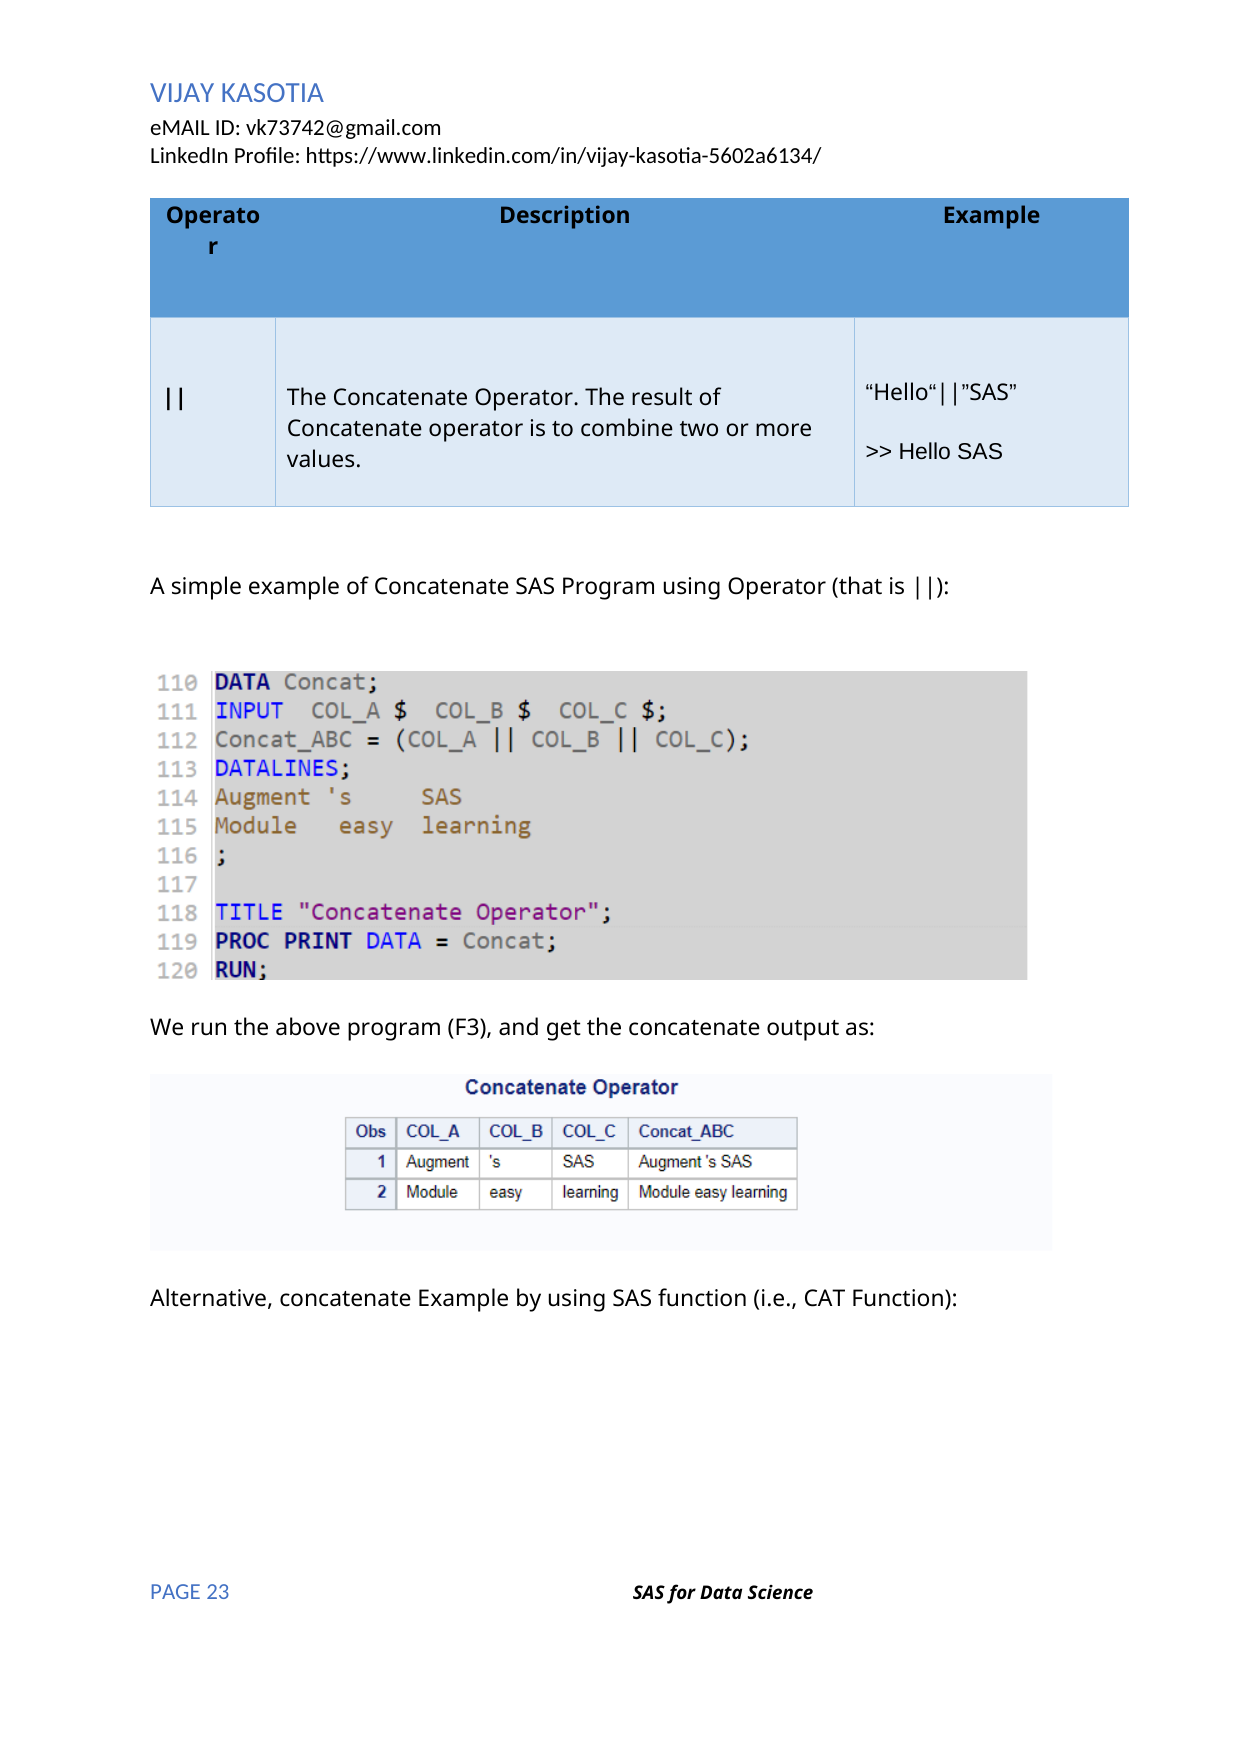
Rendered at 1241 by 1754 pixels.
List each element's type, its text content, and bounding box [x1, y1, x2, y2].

text We run the above program (F3), and get the concatenate output as: [150, 1011, 1090, 1042]
picture [150, 671, 1028, 980]
table_cell The Concatenate Operator. The result of Concatenate operator is to combine two or more values. [276, 318, 854, 506]
table_cell “Hello“||”SAS” >> Hello SAS [855, 318, 1128, 506]
text A simple example of Concatenate SAS Program using Operator (that is ||): [150, 570, 1090, 602]
picture [150, 1074, 1053, 1252]
table_header Description [276, 199, 854, 317]
table_cell || [151, 318, 275, 506]
table_header Operator [151, 199, 275, 317]
table_header Example [855, 199, 1128, 317]
text Alternative, concatenate Example by using SAS function (i.e., CAT Function): [150, 1282, 1090, 1313]
